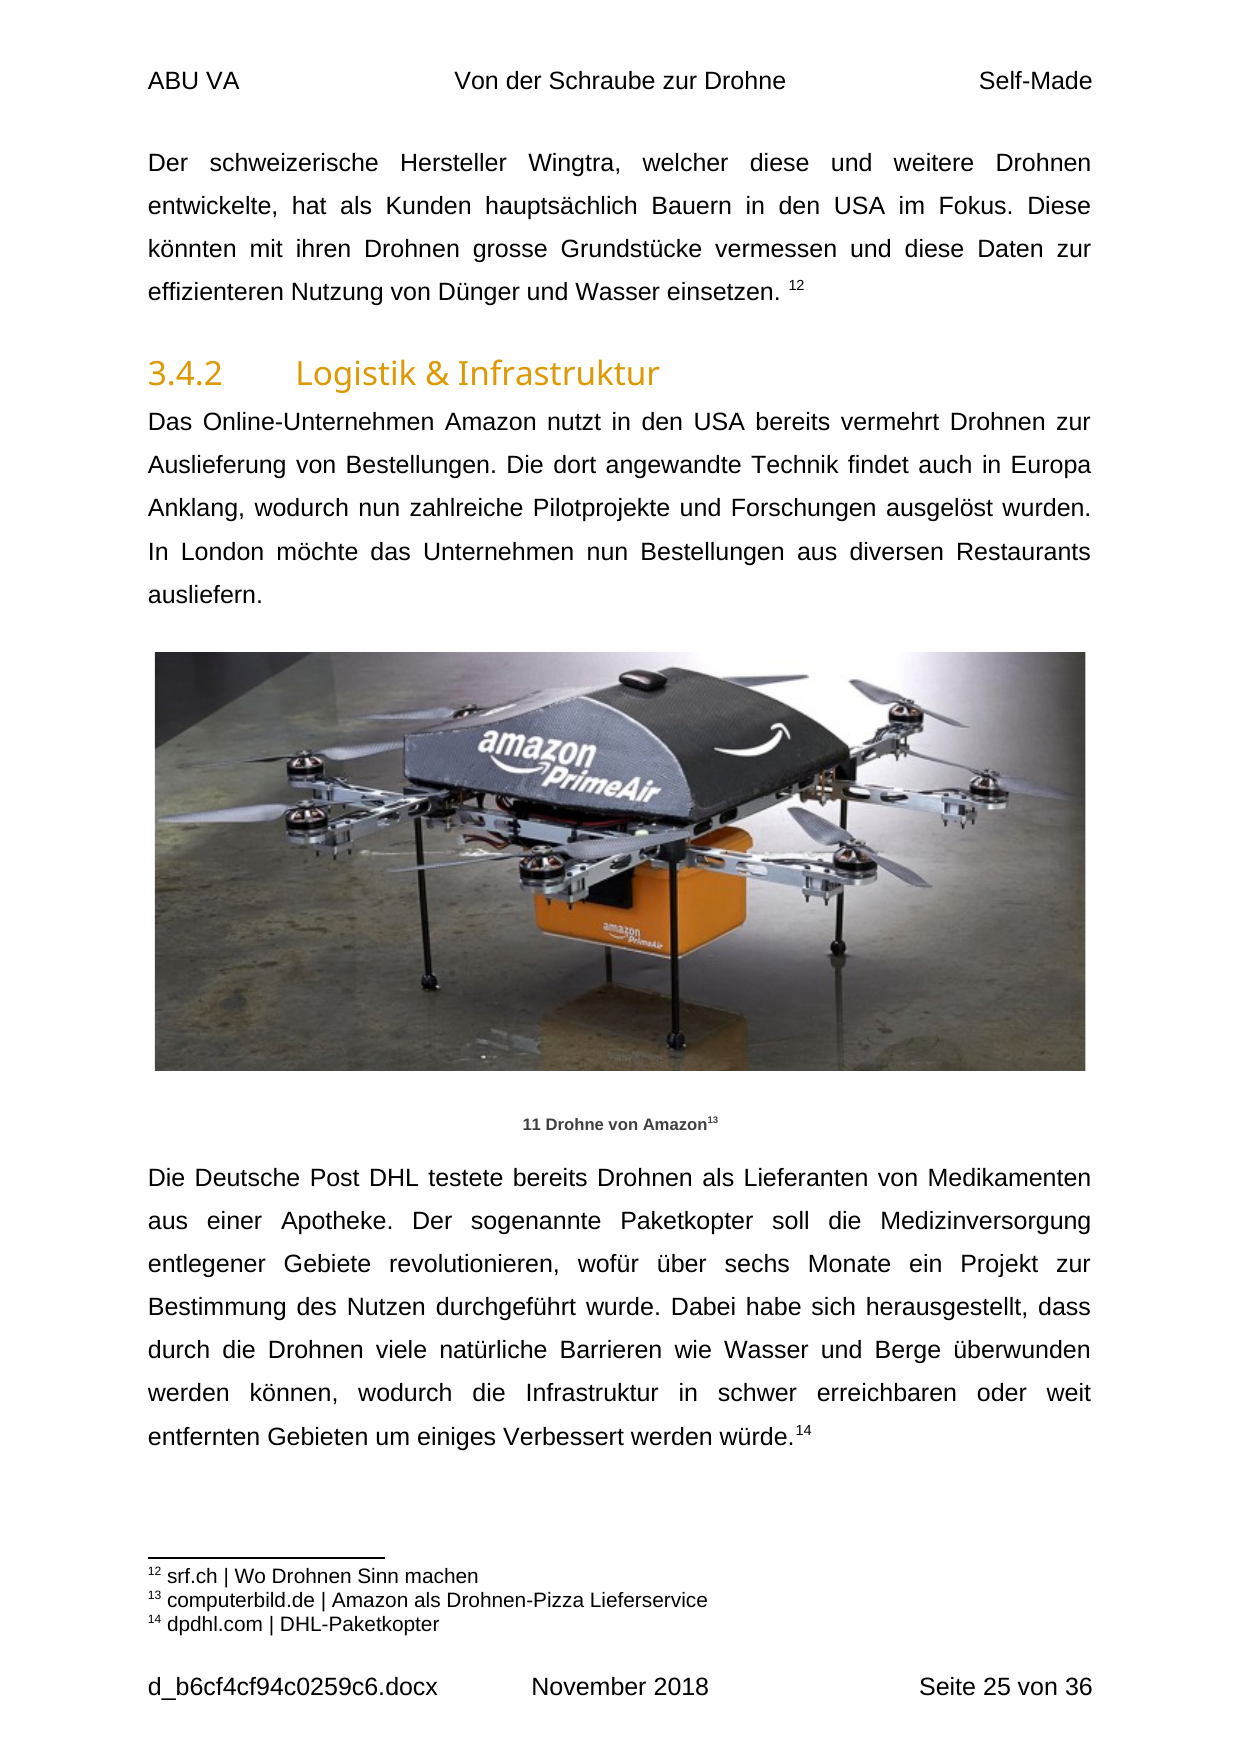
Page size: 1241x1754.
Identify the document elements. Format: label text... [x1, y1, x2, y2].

picture [154, 652, 1086, 1071]
text 11 Drohne von Amazon [148, 1114, 1093, 1133]
text Der schweizerische Hersteller Wingtra, welcher diese und weitere Drohnen entwickelte, hat als Kunden hauptsächlich Bauern in den USA im Fokus. Diese könnten mit ihren Drohnen grosse Grundstücke vermessen und diese Daten zur effizienteren Nutzung von Dünger und Wasser einsetzen. [148, 148, 1093, 306]
subtitle Logistik & Infrastruktur [148, 349, 1093, 395]
text Das Online-Unternehmen Amazon nutzt in den USA bereits vermehrt Drohnen zur Auslieferung von Bestellungen. Die dort angewandte Technik findet auch in Europa Anklang, wodurch nun zahlreiche Pilotprojekte und Forschungen ausgelöst wurden. In London möchte das Unternehmen nun Bestellungen aus diversen Restaurants ausliefern. [148, 407, 1093, 608]
text Die Deutsche Post DHL testete bereits Drohnen als Lieferanten von Medikamenten aus einer Apotheke. Der sogenannte Paketkopter soll die Medizinversorgung entlegener Gebiete revolutionieren, wofür über sechs Monate ein Projekt zur Bestimmung des Nutzen durchgeführt wurde. Dabei habe sich herausgestellt, dass durch die Drohnen viele natürliche Barrieren wie Wasser und Berge überwunden werden können, wodurch die Infrastruktur in schwer erreichbaren oder weit entfernten Gebieten um einiges Verbessert werden würde. [148, 1163, 1093, 1450]
